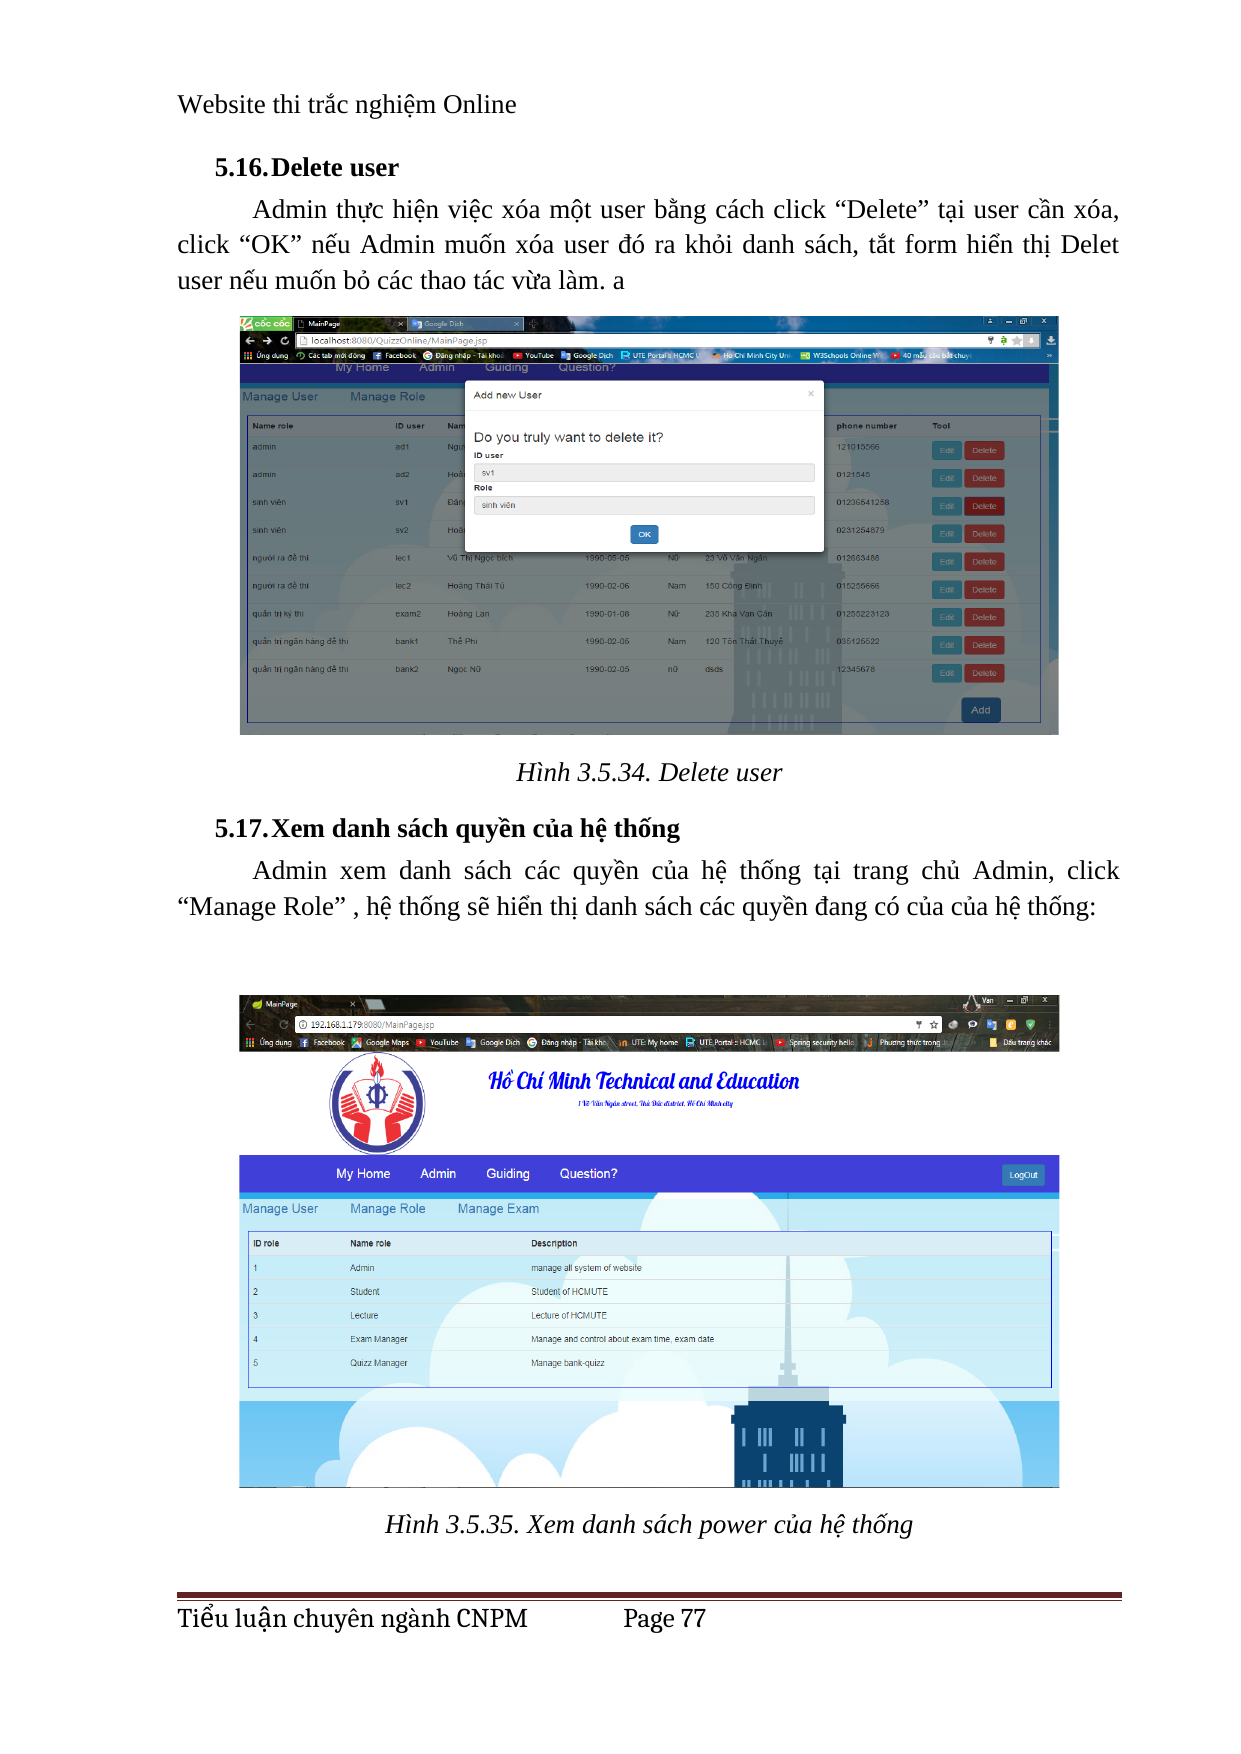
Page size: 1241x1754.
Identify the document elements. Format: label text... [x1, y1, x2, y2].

text Admin thực hiện việc xóa một user bằng cách click “Delete” tại user cần xóa, click “OK” nếu Admin muốn xóa user đó ra khỏi danh sách, tắt form hiển thị Delet user nếu muốn bỏ các thao tác vừa làm. a [177, 193, 1122, 295]
picture [239, 995, 1060, 1488]
text Hình 3.5.35. Xem danh sách power của hệ thống [177, 1509, 1122, 1540]
picture [239, 316, 1059, 735]
subtitle Xem danh sách quyền của hệ thống [214, 812, 1122, 844]
text Admin xem danh sách các quyền của hệ thống tại trang chủ Admin, click “Manage Role” , hệ thống sẽ hiển thị danh sách các quyền đang có của của hệ thống: [177, 854, 1122, 921]
text Hình 3.5.34. Delete user [177, 756, 1122, 787]
subtitle Delete user [214, 151, 1122, 182]
